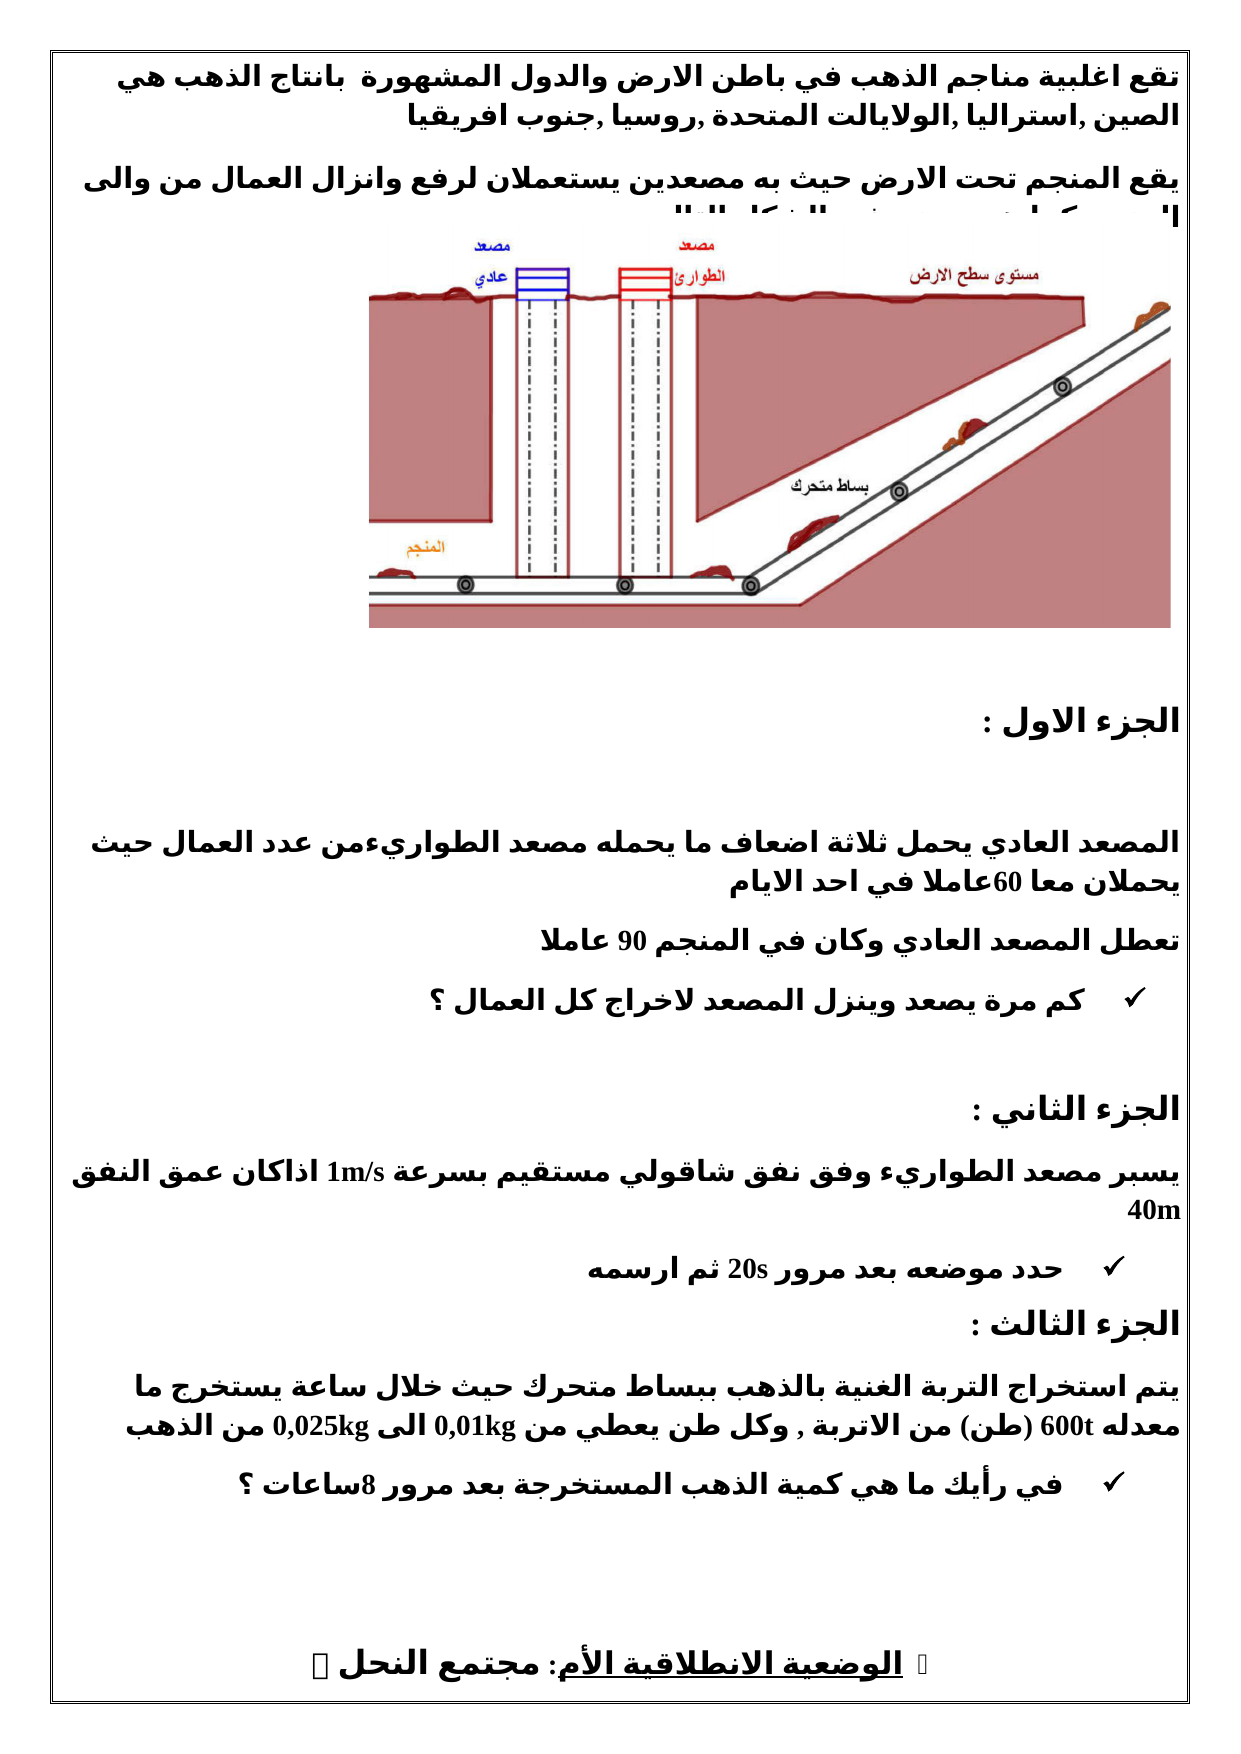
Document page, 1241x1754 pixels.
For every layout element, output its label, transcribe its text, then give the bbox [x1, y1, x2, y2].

text الجزء الثالث : [59, 1304, 1181, 1343]
text يسبر مصعد الطواريء وفق نفق شاقولي مستقيم بسرعة 1m/s اذاكان عمق النفق 40m [59, 1154, 1181, 1226]
text تقع اغلبية مناجم الذهب في باطن الارض والدول المشهورة بانتاج الذهب هي الصين ,استراليا ,الولايالت المتحدة ,روسيا ,جنوب افريقيا [59, 59, 1181, 131]
text يتم استخراج التربة الغنية بالذهب ببساط متحرك حيث خلال ساعة يستخرج ما معدله 600t (طن) من الاتربة , وكل طن يعطي من 0,01kg الى 0,025kg من الذهب [59, 1369, 1181, 1441]
text الجزء الاول : [59, 701, 1181, 739]
text تعطل المصعد العادي وكان في المنجم 90 عاملا [59, 923, 1181, 957]
list في رأيك ما هي كمية الذهب المستخرجة بعد مرور 8ساعات ؟ [59, 1467, 1102, 1501]
text الوضعية الانطلاقية الأم: مجتمع النحل [59, 1643, 1181, 1681]
text المصعد العادي يحمل ثلاثة اضعاف ما يحمله مصعد الطواريءمن عدد العمال حيث يحملان معا 60عاملا في احد الايام [59, 826, 1181, 898]
list كم مرة يصعد وينزل المصعد لاخراج كل العمال ؟ [59, 983, 1123, 1016]
text الجزء الثاني : [59, 1089, 1181, 1127]
text يقع المنجم تحت الارض حيث به مصعدين يستعملان لرفع وانزال العمال من والى المنجم كما هو موضح في الشكل التالي [59, 161, 1181, 233]
list حدد موضعه بعد مرور 20s ثم ارسمه [59, 1252, 1102, 1285]
